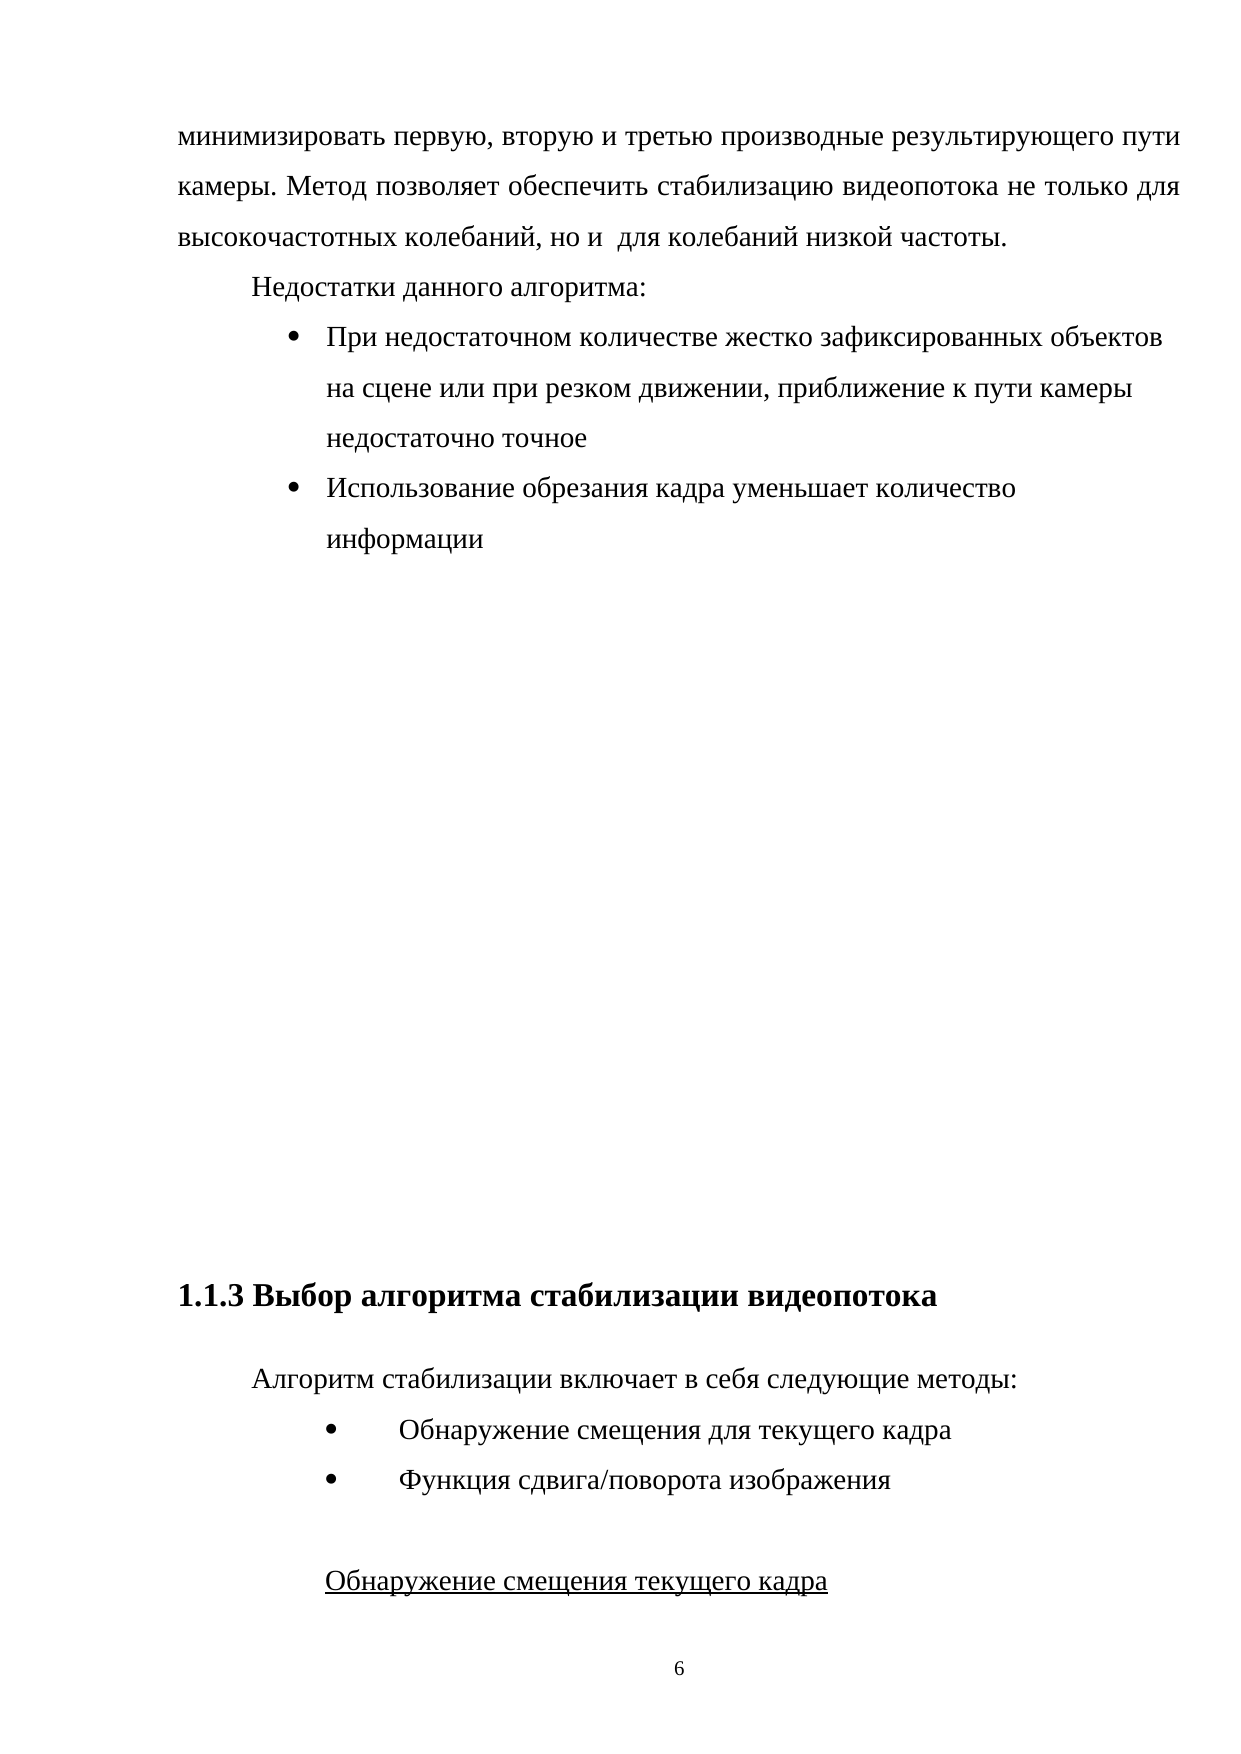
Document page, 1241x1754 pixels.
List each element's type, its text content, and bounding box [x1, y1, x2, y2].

text Обнаружение смещения текущего кадра [251, 1563, 1181, 1597]
text Недостатки данного алгоритма: [177, 269, 1181, 303]
text Алгоритм стабилизации включает в себя следующие методы: [177, 1362, 1181, 1395]
list Функция сдвига/поворота изображения [252, 1462, 1181, 1496]
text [177, 118, 1181, 252]
list Обнаружение смещения для текущего кадра [252, 1412, 1181, 1446]
list При недостаточном количестве жестко зафиксированных объектов на сцене или при резком движении, приближение к пути камеры недостаточно точное [288, 319, 1181, 454]
list Использование обрезания кадра уменьшает количество информации [288, 470, 1181, 554]
subtitle Выбор алгоритма стабилизации видеопотока [177, 1275, 1181, 1313]
